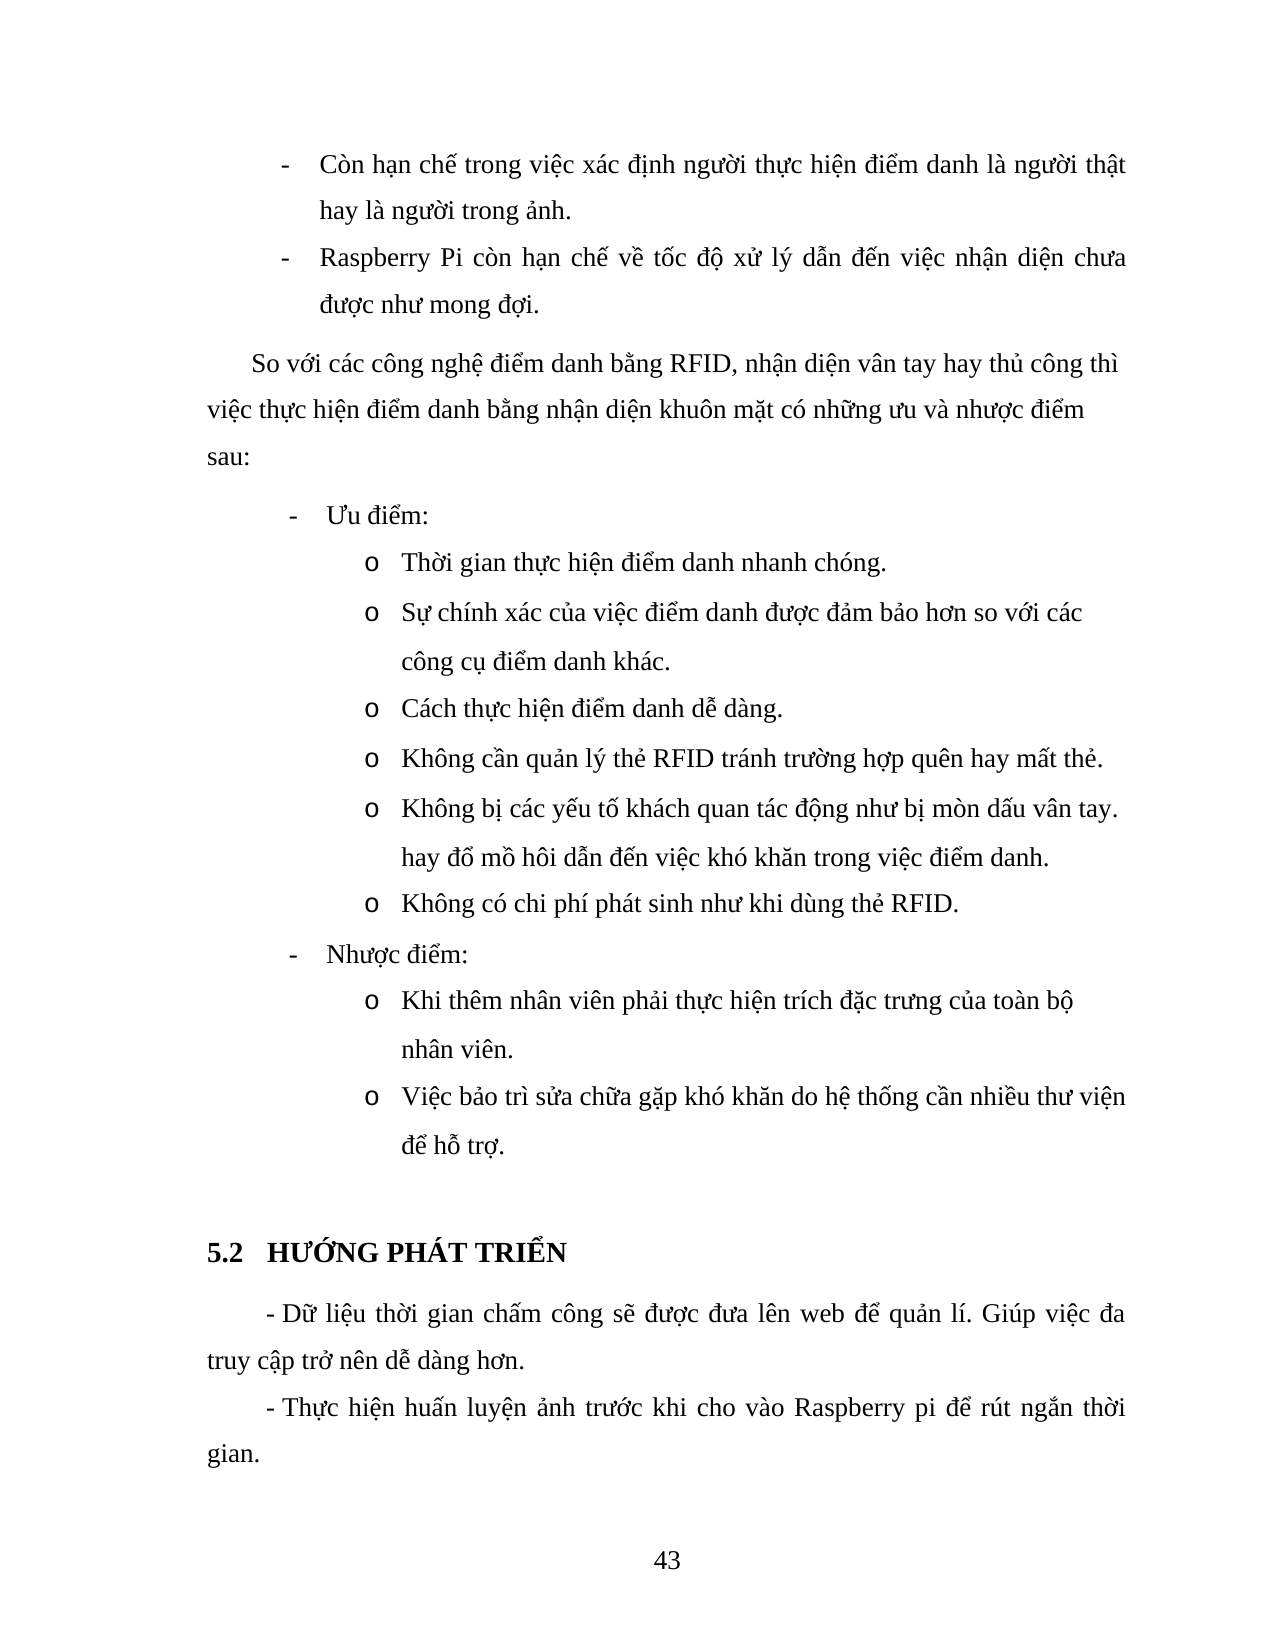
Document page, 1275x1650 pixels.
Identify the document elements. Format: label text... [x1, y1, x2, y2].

list Dữ liệu thời gian chấm công sẽ được đưa lên web để quản lí. Giúp việc đa truy cập trở nên dễ dàng hơn. [207, 1298, 1127, 1375]
list Còn hạn chế trong việc xác định người thực hiện điểm danh là người thật hay là người trong ảnh. [281, 148, 1127, 226]
list Nhược điểm: [288, 938, 1127, 969]
list Cách thực hiện điểm danh dễ dàng. [363, 692, 1127, 725]
list Raspberry Pi còn hạn chế về tốc độ xử lý dẫn đến việc nhận diện chưa được như mong đợi. [281, 241, 1127, 319]
list Việc bảo trì sửa chữa gặp khó khăn do hệ thống cần nhiều thư viện để hỗ trợ. [363, 1080, 1127, 1160]
text So với các công nghệ điểm danh bằng RFID, nhận diện vân tay hay thủ công thì việc thực hiện điểm danh bằng nhận diện khuôn mặt có những ưu và nhược điểm sau: [207, 347, 1127, 471]
subtitle hướng phát triển [207, 1235, 1127, 1268]
list Sự chính xác của việc điểm danh được đảm bảo hơn so với các công cụ điểm danh khác. [363, 596, 1127, 676]
list Thời gian thực hiện điểm danh nhanh chóng. [363, 546, 1127, 579]
list Không cần quản lý thẻ RFID tránh trường hợp quên hay mất thẻ. [363, 742, 1127, 775]
list Không bị các yếu tố khách quan tác động như bị mòn dấu vân tay. hay đổ mồ hôi dẫn đến việc khó khăn trong việc điểm danh. [363, 792, 1127, 872]
list Ưu điểm: [288, 499, 1127, 531]
list Khi thêm nhân viên phải thực hiện trích đặc trưng của toàn bộ nhân viên. [363, 984, 1127, 1064]
list Thực hiện huấn luyện ảnh trước khi cho vào Raspberry pi để rút ngắn thời gian. [207, 1391, 1127, 1469]
list Không có chi phí phát sinh như khi dùng thẻ RFID. [363, 888, 1127, 921]
